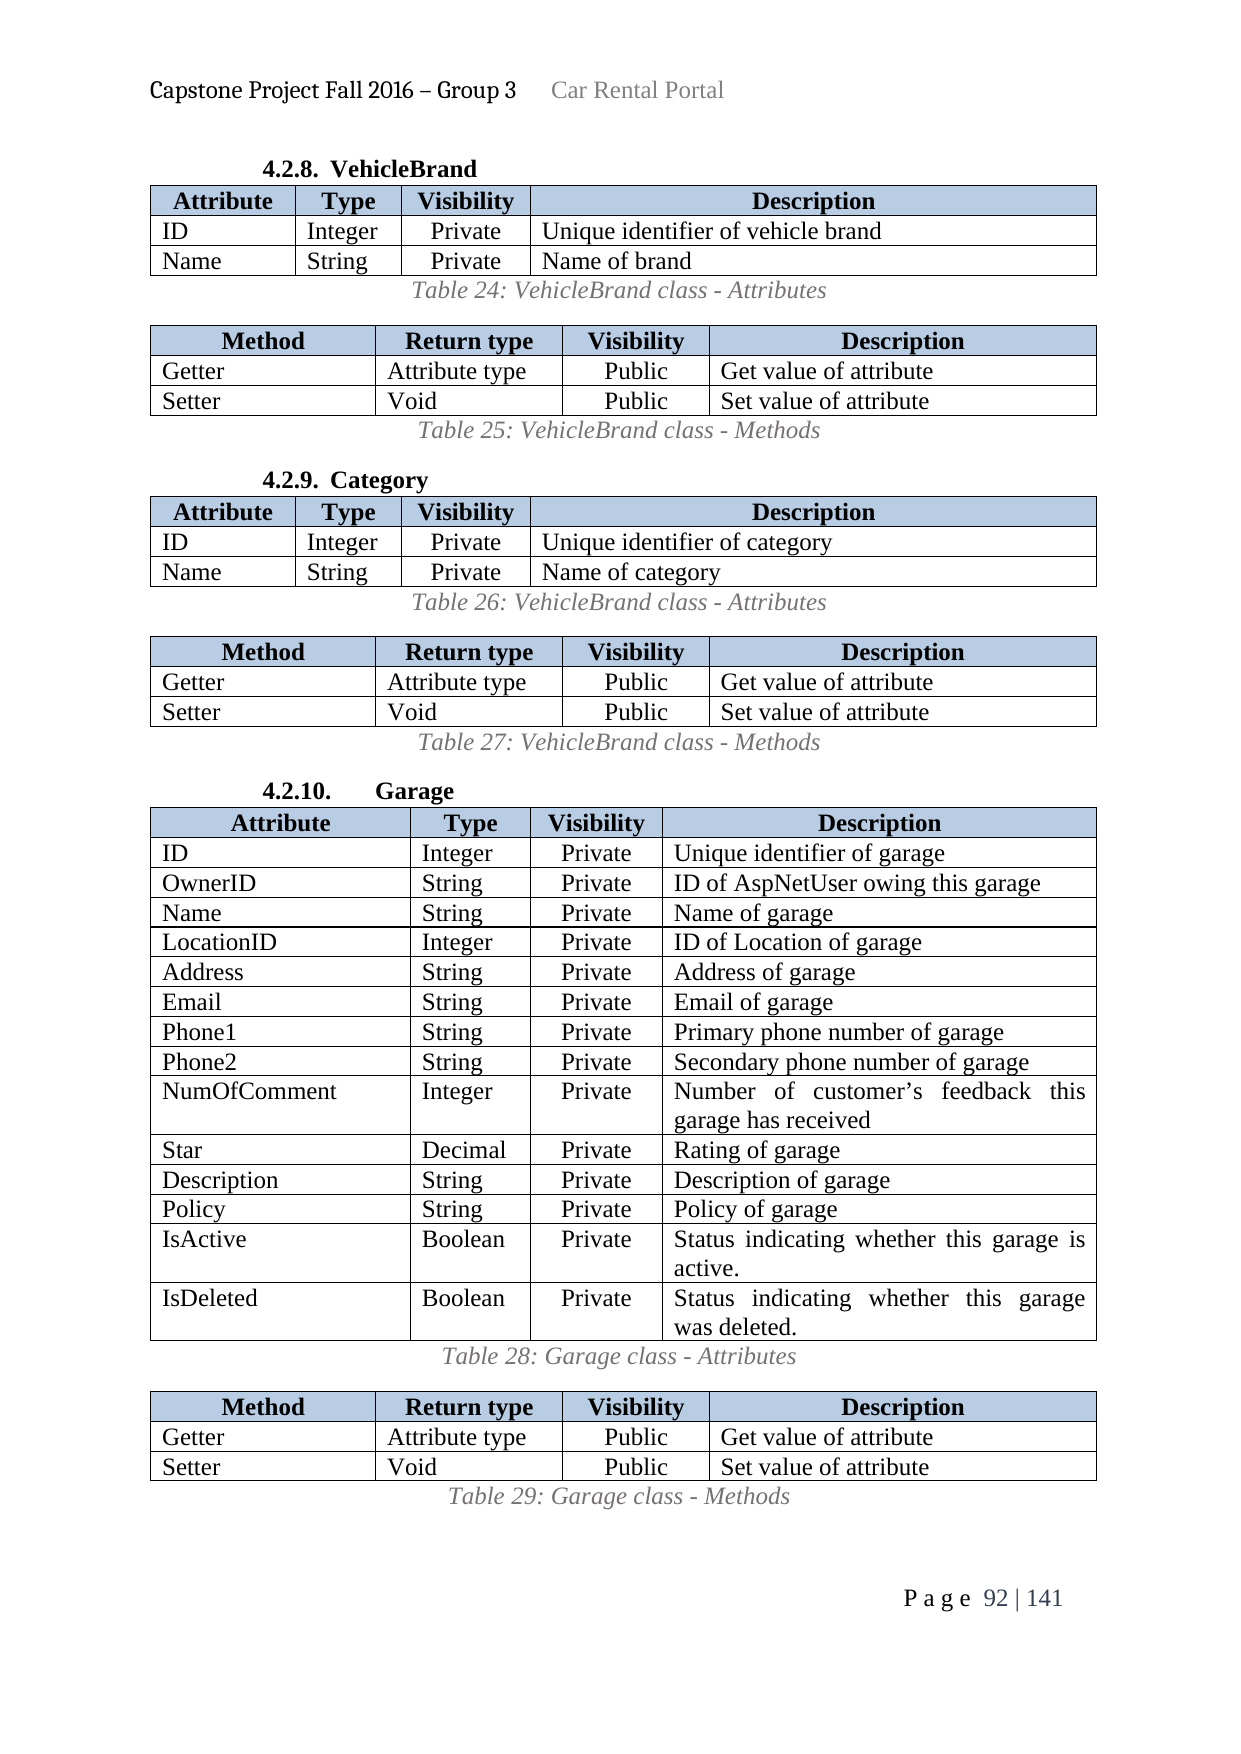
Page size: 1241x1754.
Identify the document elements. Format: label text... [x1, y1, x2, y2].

table_cell String [411, 898, 530, 926]
table_header Description [710, 637, 1096, 666]
table_cell Address of garage [663, 957, 1096, 986]
table_cell Policy [151, 1195, 410, 1223]
table_cell String [411, 1165, 530, 1193]
subtitle Category [262, 465, 1090, 494]
table_cell Secondary phone number of garage [663, 1047, 1096, 1075]
table_cell Email of garage [663, 987, 1096, 1016]
table_cell Void [376, 1452, 562, 1480]
table_header Return type [376, 1392, 562, 1421]
table_cell Private [531, 928, 662, 956]
table_cell Private [531, 1017, 662, 1046]
table_cell Private [531, 1076, 662, 1134]
table_header Method [151, 1392, 375, 1421]
table_header Visibility [402, 186, 530, 215]
table_cell Public [563, 386, 709, 414]
table_cell Unique identifier of category [531, 527, 1096, 556]
table_cell LocationID [151, 928, 410, 956]
table_cell Integer [411, 928, 530, 956]
table_cell String [411, 1017, 530, 1046]
table_cell Get value of attribute [710, 356, 1096, 385]
table_header Type [296, 186, 401, 215]
table_cell Private [531, 1195, 662, 1223]
table_header Description [531, 186, 1096, 215]
table_cell Private [531, 987, 662, 1016]
table_cell Get value of attribute [710, 1422, 1096, 1451]
table_header Return type [376, 637, 562, 666]
table_cell NumOfComment [151, 1076, 410, 1134]
table_cell Integer [411, 838, 530, 867]
table_cell Get value of attribute [710, 667, 1096, 696]
table_cell Boolean [411, 1224, 530, 1282]
table_cell ID [151, 216, 295, 245]
table_cell Name [151, 557, 295, 586]
table_cell ID [151, 527, 295, 556]
table_cell Public [563, 697, 709, 726]
table_header Attribute [151, 808, 410, 837]
table_cell Boolean [411, 1283, 530, 1340]
table_cell Getter [151, 1422, 375, 1451]
table_cell Public [563, 667, 709, 696]
table_cell Description [151, 1165, 410, 1193]
table_cell Private [531, 1165, 662, 1193]
table_cell Private [402, 557, 530, 586]
table_cell Private [531, 1283, 662, 1340]
table_cell Getter [151, 356, 375, 385]
table_header Description [663, 808, 1096, 837]
table_cell Setter [151, 386, 375, 414]
table_cell Private [402, 246, 530, 274]
table_header Description [531, 497, 1096, 526]
table_cell Star [151, 1135, 410, 1164]
table_cell OwnerID [151, 868, 410, 897]
table_cell String [411, 957, 530, 986]
table_cell Description of garage [663, 1165, 1096, 1193]
subtitle Garage [262, 776, 1090, 805]
table_header Visibility [402, 497, 530, 526]
table_cell Primary phone number of garage [663, 1017, 1096, 1046]
table_cell Void [376, 386, 562, 414]
table_cell Public [563, 356, 709, 385]
table_cell Unique identifier of garage [663, 838, 1096, 867]
table_cell String [296, 246, 401, 274]
table_cell IsDeleted [151, 1283, 410, 1340]
table_cell Private [531, 1135, 662, 1164]
table_cell Phone2 [151, 1047, 410, 1075]
table_cell Integer [296, 527, 401, 556]
table_cell Set value of attribute [710, 1452, 1096, 1480]
table_header Attribute [151, 186, 295, 215]
table_cell Name [151, 246, 295, 274]
table_cell Number of customer’s feedback this garage has received [663, 1076, 1096, 1134]
table_cell Void [376, 697, 562, 726]
table_cell Status indicating whether this garage is active. [663, 1224, 1096, 1282]
table_cell Email [151, 987, 410, 1016]
table_cell Unique identifier of vehicle brand [531, 216, 1096, 245]
table_cell Private [531, 898, 662, 926]
table_cell String [411, 987, 530, 1016]
table_header Attribute [151, 497, 295, 526]
table_cell Set value of attribute [710, 386, 1096, 414]
table_cell String [296, 557, 401, 586]
table_header Type [296, 497, 401, 526]
table_cell Public [563, 1452, 709, 1480]
table_cell Name of category [531, 557, 1096, 586]
table_header Visibility [563, 326, 709, 355]
table_cell String [411, 1195, 530, 1223]
subtitle VehicleBrand [262, 154, 1090, 183]
table_cell Private [531, 1224, 662, 1282]
table_cell Private [531, 1047, 662, 1075]
table_header Description [710, 326, 1096, 355]
table_header Visibility [531, 808, 662, 837]
table_cell Attribute type [376, 667, 562, 696]
table_header Visibility [563, 1392, 709, 1421]
table_header Return type [376, 326, 562, 355]
table_cell Private [531, 957, 662, 986]
table_cell ID of AspNetUser owing this garage [663, 868, 1096, 897]
table_cell Address [151, 957, 410, 986]
table_cell Name [151, 898, 410, 926]
table_header Method [151, 637, 375, 666]
table_cell Setter [151, 697, 375, 726]
table_cell Set value of attribute [710, 697, 1096, 726]
table_cell Private [531, 868, 662, 897]
table_cell Rating of garage [663, 1135, 1096, 1164]
table_cell Attribute type [376, 356, 562, 385]
table_cell Private [402, 527, 530, 556]
table_header Visibility [563, 637, 709, 666]
table_cell Public [563, 1422, 709, 1451]
table_cell String [411, 1047, 530, 1075]
table_header Type [411, 808, 530, 837]
table_cell IsActive [151, 1224, 410, 1282]
table_cell Integer [296, 216, 401, 245]
table_cell Private [402, 216, 530, 245]
table_header Description [710, 1392, 1096, 1421]
table_cell Policy of garage [663, 1195, 1096, 1223]
table_header Method [151, 326, 375, 355]
table_cell Getter [151, 667, 375, 696]
table_cell Name of garage [663, 898, 1096, 926]
table_cell Decimal [411, 1135, 530, 1164]
table_cell ID [151, 838, 410, 867]
table_cell Status indicating whether this garage was deleted. [663, 1283, 1096, 1340]
table_cell Attribute type [376, 1422, 562, 1451]
table_cell Setter [151, 1452, 375, 1480]
table_cell Integer [411, 1076, 530, 1134]
table_cell Private [531, 838, 662, 867]
table_cell ID of Location of garage [663, 928, 1096, 956]
table_cell String [411, 868, 530, 897]
table_cell Phone1 [151, 1017, 410, 1046]
table_cell Name of brand [531, 246, 1096, 274]
